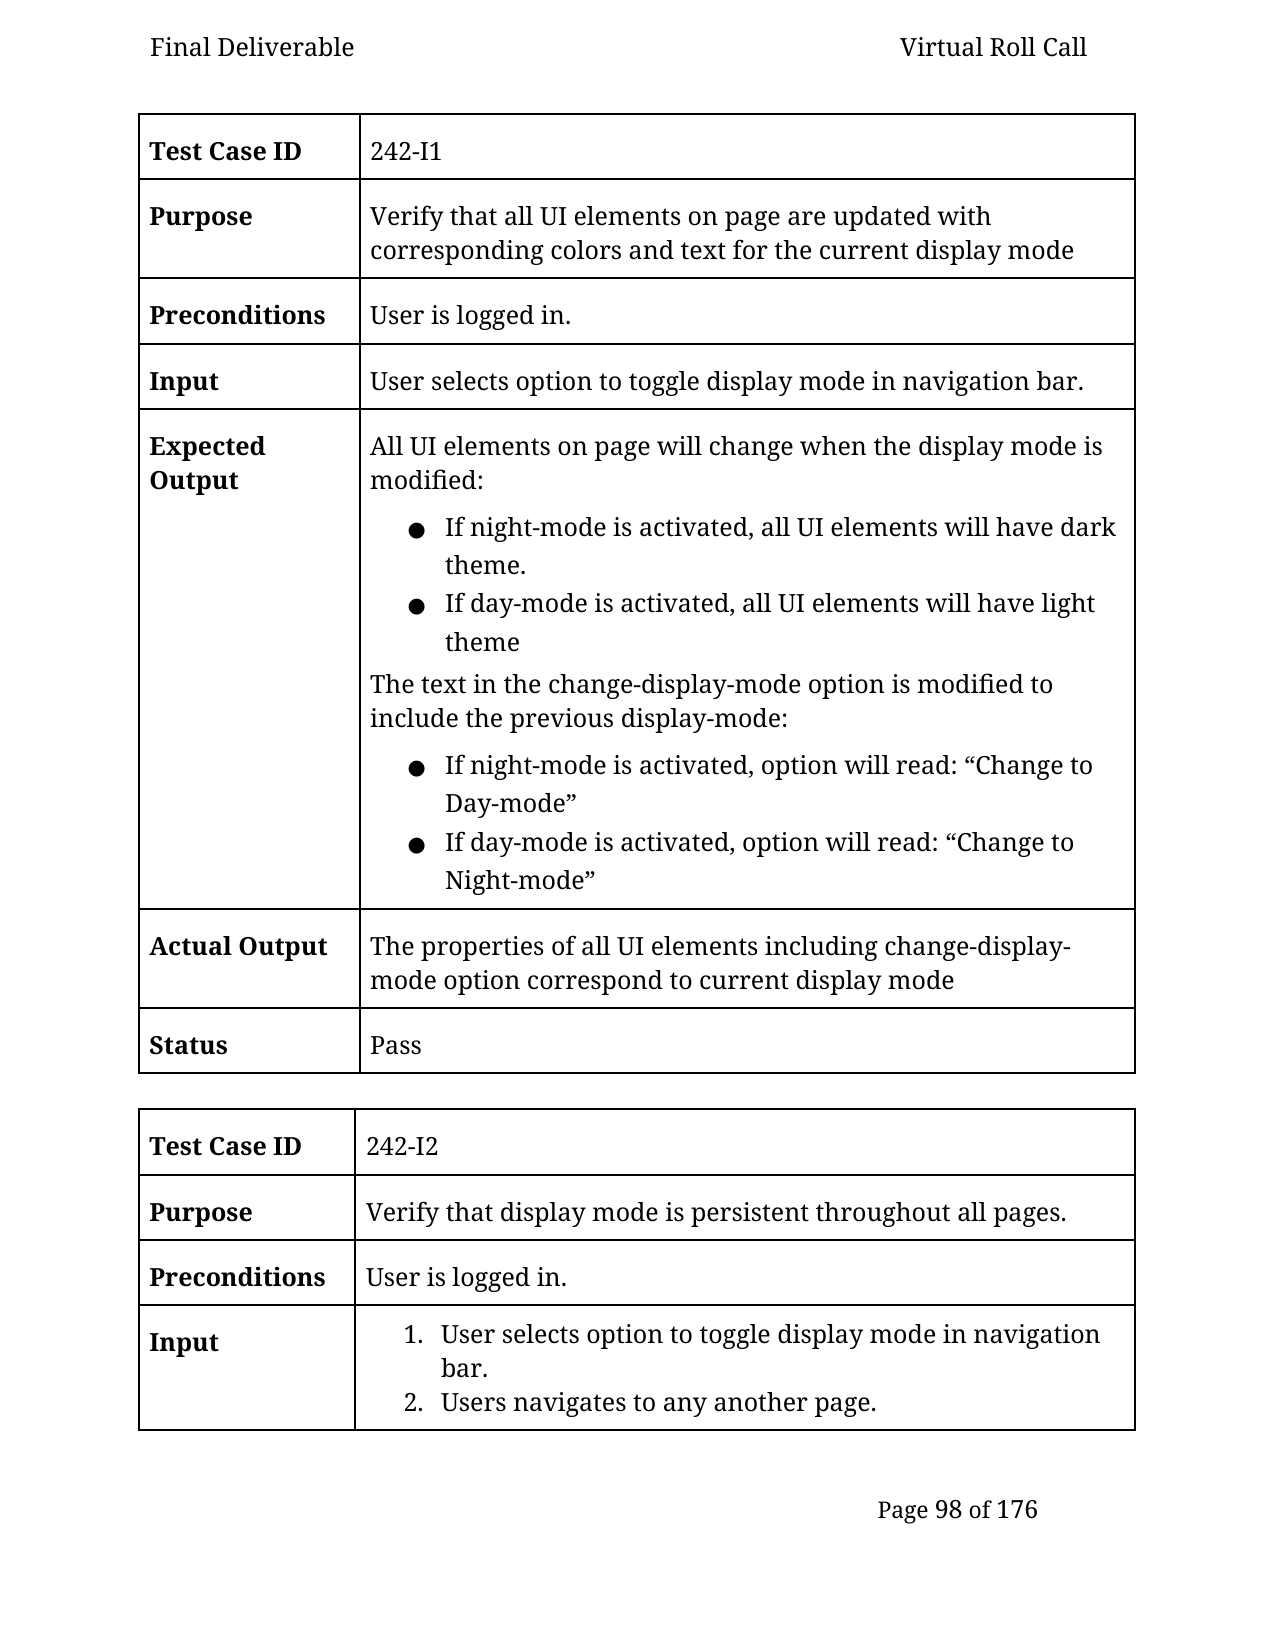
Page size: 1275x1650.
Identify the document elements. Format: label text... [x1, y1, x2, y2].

table_cell Purpose [140, 180, 359, 277]
table_cell User selects option to toggle display mode in navigation bar. [361, 345, 1134, 408]
table_cell Preconditions [140, 279, 359, 342]
table_cell User selects option to toggle display mode in navigation bar. Users navigates to any another page. [356, 1306, 1134, 1429]
table_header Test Case ID [140, 115, 359, 178]
table_cell Status [140, 1009, 359, 1072]
table_cell All UI elements on page will change when the display mode is modified: If night-mode is activated, all UI elements will have dark theme. If day-mode is activated, all UI elements will have light theme The text in the change-display-mode option is modified to include the previous display-mode: If night-mode is activated, option will read: “Change to Day-mode” If day-mode is activated, option will read: “Change to Night-mode” [361, 410, 1134, 907]
table_cell Verify that display mode is persistent throughout all pages. [356, 1176, 1134, 1239]
table_header Test Case ID [140, 1110, 354, 1173]
table_header 242-I1 [361, 115, 1134, 178]
table_header 242-I2 [356, 1110, 1134, 1173]
table_cell User is logged in. [356, 1241, 1134, 1304]
table_cell Expected Output [140, 410, 359, 907]
table_cell The properties of all UI elements including change-display-mode option correspond to current display mode [361, 910, 1134, 1007]
table_cell Actual Output [140, 910, 359, 1007]
table_cell Input [140, 345, 359, 408]
table_cell Preconditions [140, 1241, 354, 1304]
table_cell Verify that all UI elements on page are updated with corresponding colors and text for the current display mode [361, 180, 1134, 277]
table_cell User is logged in. [361, 279, 1134, 342]
table_cell Input [140, 1306, 354, 1429]
table_cell Pass [361, 1009, 1134, 1072]
table_cell Purpose [140, 1176, 354, 1239]
